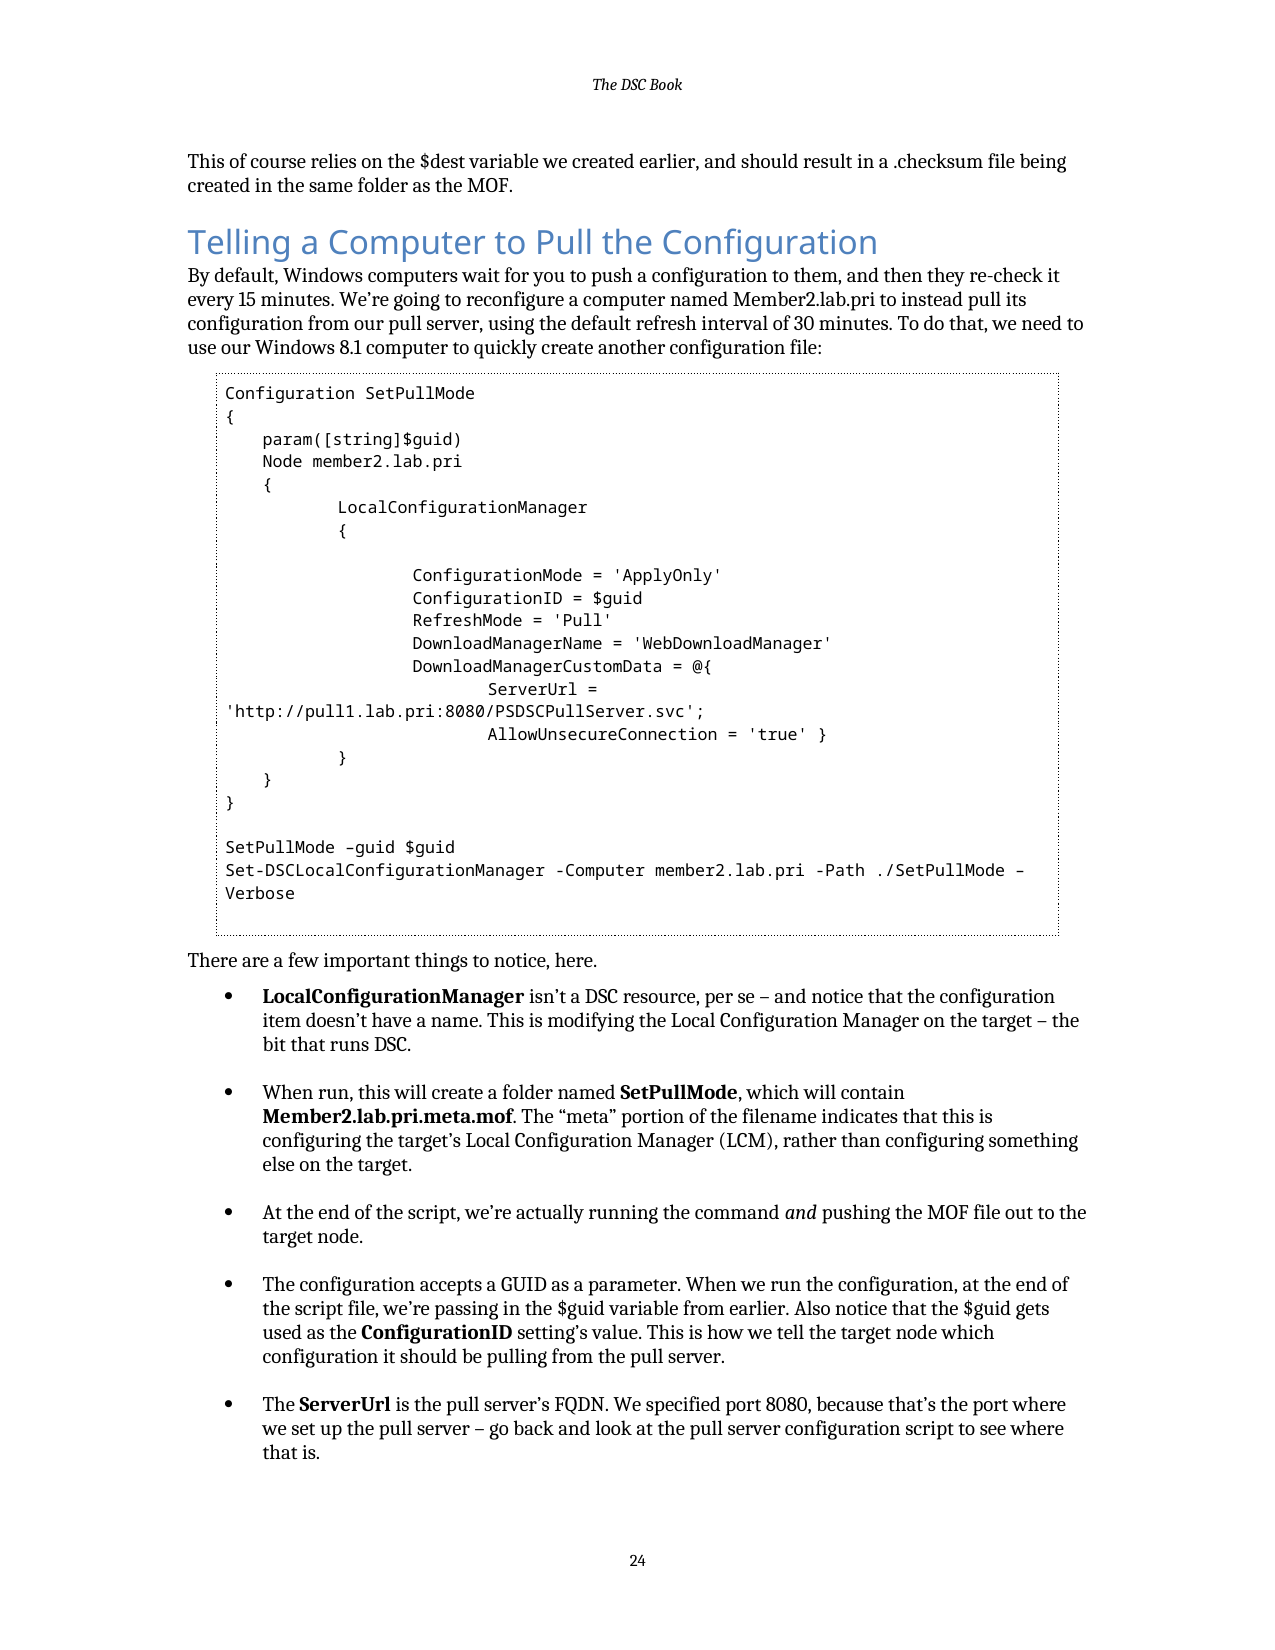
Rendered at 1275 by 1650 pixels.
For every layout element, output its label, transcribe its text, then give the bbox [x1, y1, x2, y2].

text Node member2.lab.pri [216, 441, 1059, 463]
list The ServerUrl is the pull server’s FQDN. We specified port 8080, because that’s the port where we set up the pull server – go back and look at the pull server configuration script to see where that is. [225, 1392, 1087, 1488]
text LocalConfigurationManager [216, 486, 1059, 509]
text This of course relies on the $dest variable we created earlier, and should result in a .checksum file being created in the same folder as the MOF. [187, 150, 1087, 198]
subtitle Telling a Computer to Pull the Configuration [187, 219, 1087, 264]
text ConfigurationID = $guid [216, 577, 1059, 599]
text DownloadManagerCustomData = @{ [216, 645, 1059, 668]
text DownloadManagerName = 'WebDownloadManager' [216, 622, 1059, 645]
text } [216, 736, 1059, 758]
text param([string]$guid) [216, 418, 1059, 441]
text ConfigurationMode = 'ApplyOnly' [216, 554, 1059, 577]
text { [216, 463, 1059, 486]
list When run, this will create a folder named SetPullMode, which will contain Member2.lab.pri.meta.mof. The “meta” portion of the filename indicates that this is configuring the target’s Local Configuration Manager (LCM), rather than configuring something else on the target. [225, 1081, 1087, 1201]
text RefreshMode = 'Pull' [216, 599, 1059, 622]
list LocalConfigurationManager isn’t a DSC resource, per se – and notice that the configuration item doesn’t have a name. This is modifying the Local Configuration Manager on the target – the bit that runs DSC. [225, 985, 1087, 1081]
list At the end of the script, we’re actually running the command and pushing the MOF file out to the target node. [225, 1201, 1087, 1273]
text } [216, 758, 1059, 781]
list The configuration accepts a GUID as a parameter. When we run the configuration, at the end of the script file, we’re passing in the $guid variable from earlier. Also notice that the $guid gets used as the ConfigurationID setting’s value. This is how we tell the target node which configuration it should be pulling from the pull server. [225, 1273, 1087, 1392]
text By default, Windows computers wait for you to push a configuration to them, and then they re-check it every 15 minutes. We’re going to reconfigure a computer named Member2.lab.pri to instead pull its configuration from our pull server, using the default refresh interval of 30 minutes. To do that, we need to use our Windows 8.1 computer to quickly create another configuration file: [187, 264, 1087, 360]
text AllowUnsecureConnection = 'true' } [216, 713, 1059, 736]
text } [216, 781, 1059, 813]
text SetPullMode –guid $guid [216, 827, 1059, 849]
text { [216, 509, 1059, 541]
text { [216, 395, 1059, 418]
text There are a few important things to notice, here. [187, 949, 1087, 973]
text Configuration SetPullMode [216, 372, 1059, 395]
text Set-DSCLocalConfigurationManager -Computer member2.lab.pri -Path ./SetPullMode –Verbose [216, 849, 1059, 904]
text ServerUrl = 'http://pull1.lab.pri:8080/PSDSCPullServer.svc'; [216, 668, 1059, 713]
